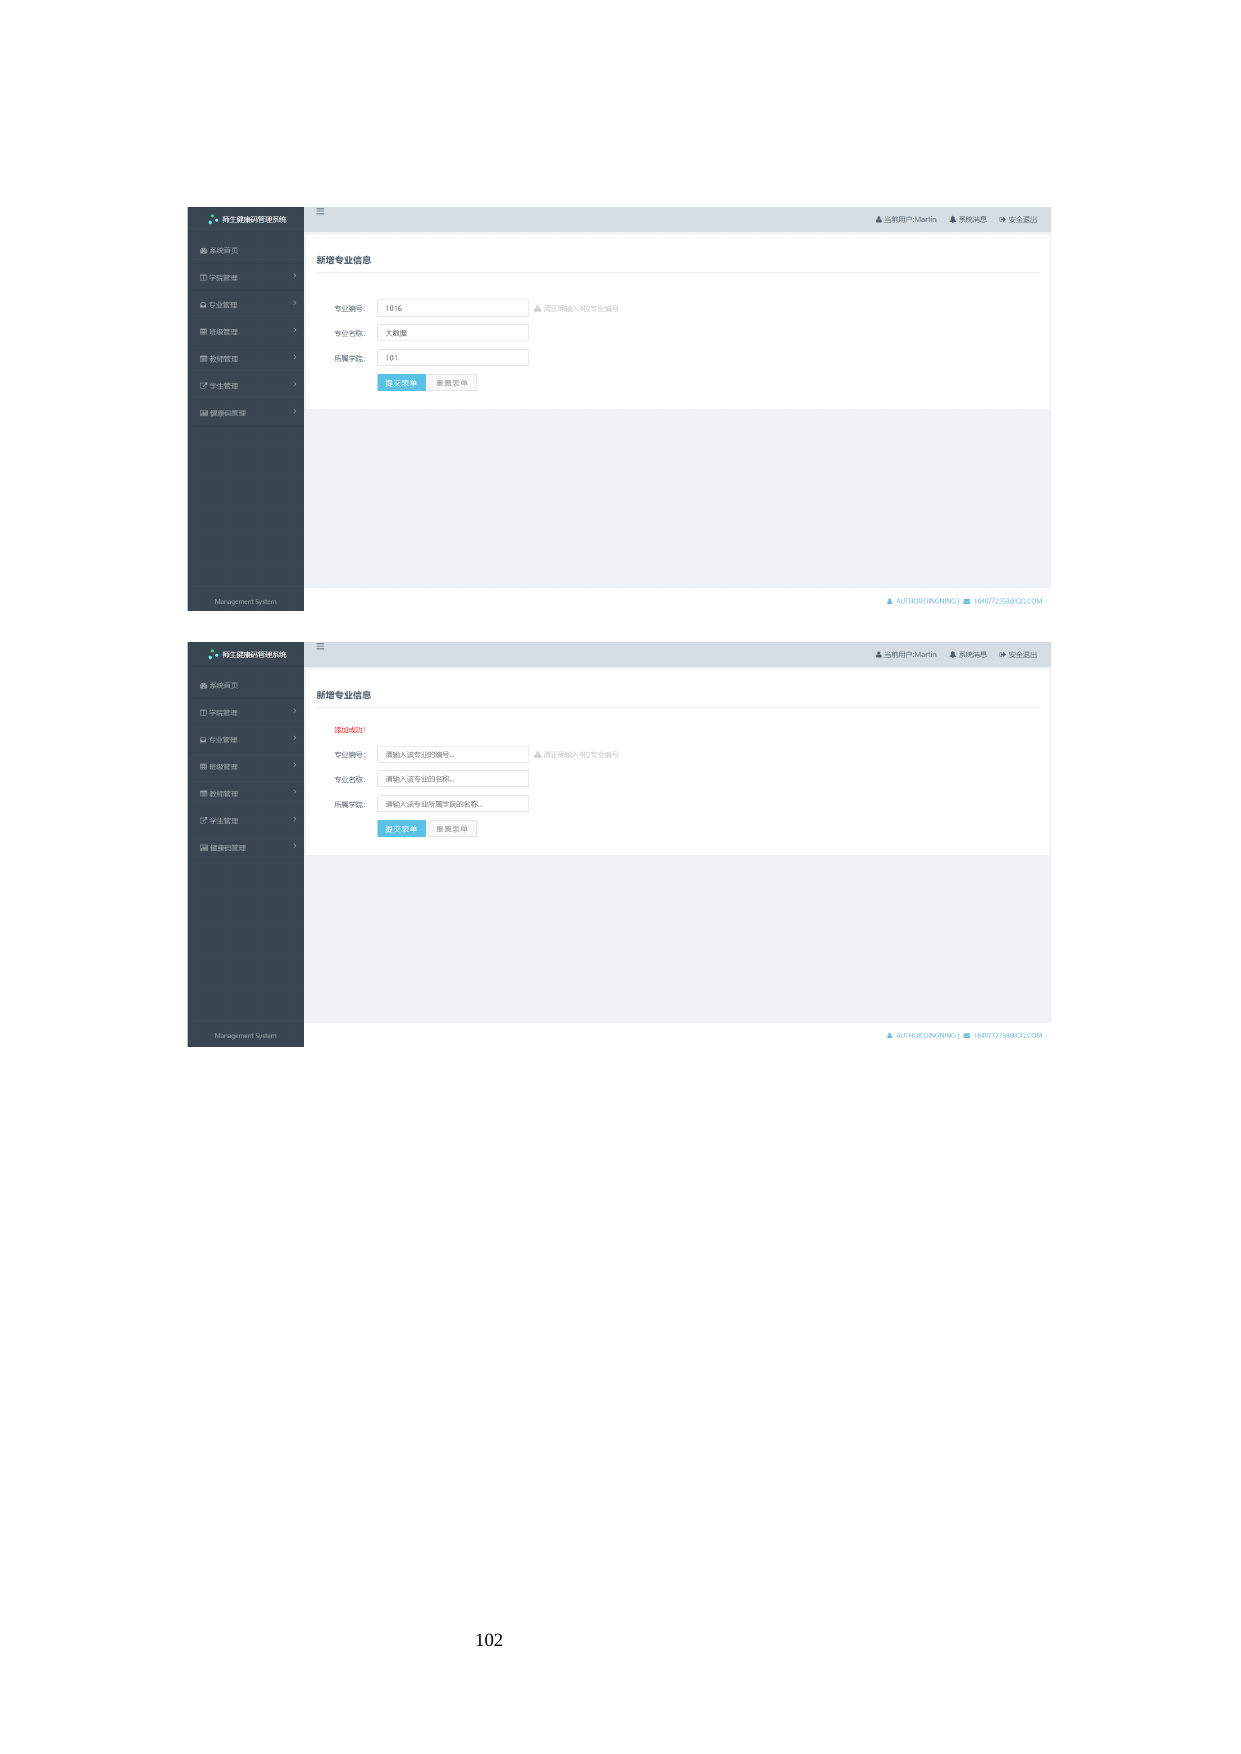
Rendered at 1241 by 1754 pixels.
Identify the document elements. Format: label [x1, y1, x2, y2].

picture [187, 642, 1052, 1047]
picture [187, 207, 1052, 611]
